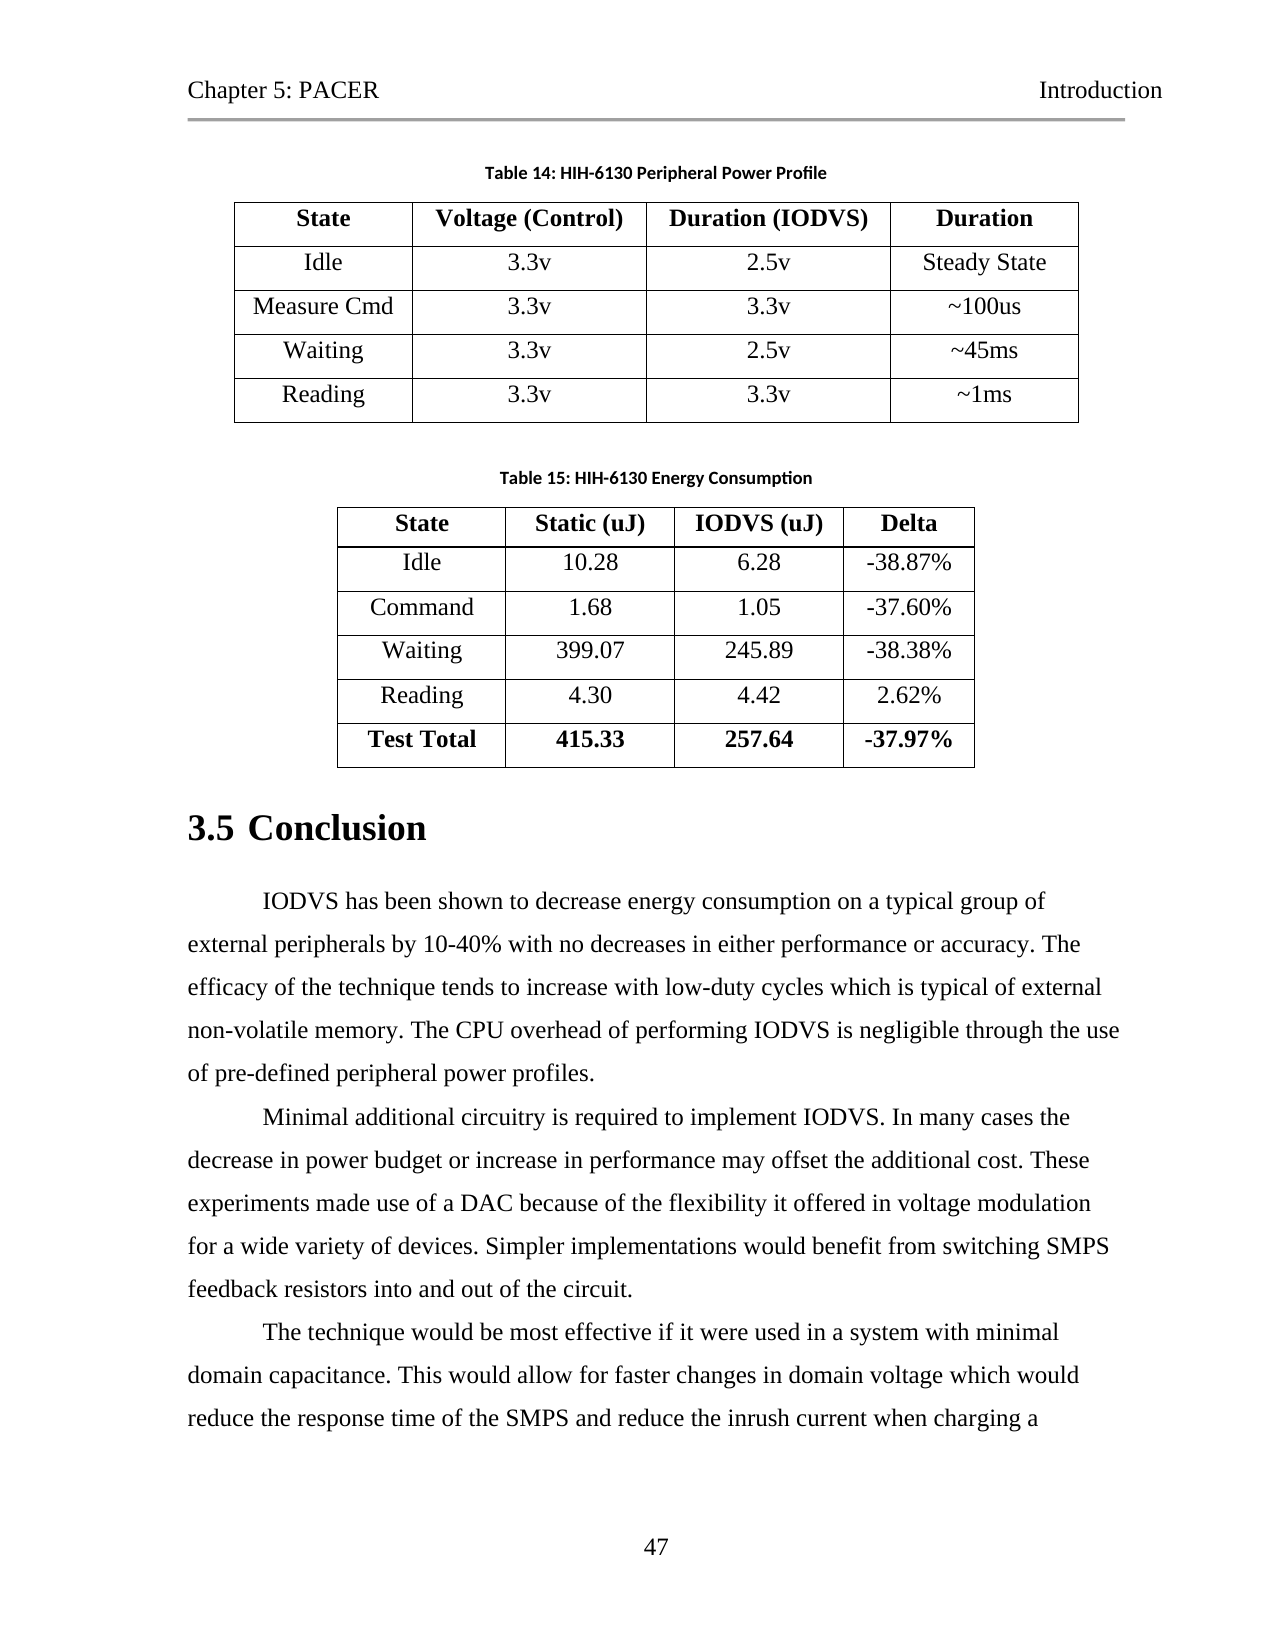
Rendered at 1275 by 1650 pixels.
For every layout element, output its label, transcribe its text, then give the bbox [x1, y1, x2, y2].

table_header State [235, 203, 412, 246]
table_cell 3.3v [413, 291, 646, 334]
table_cell 399.07 [506, 636, 674, 679]
table_cell Reading [338, 680, 505, 723]
table_cell Reading [235, 379, 412, 422]
table_header IODVS (uJ) [675, 508, 843, 546]
table_cell 4.42 [675, 680, 843, 723]
table_cell ~1ms [891, 379, 1078, 422]
table_cell 257.64 [675, 724, 843, 767]
table_cell Test Total [338, 724, 505, 767]
table_header Static (uJ) [506, 508, 674, 546]
table_header State [338, 508, 505, 546]
table_cell 245.89 [675, 636, 843, 679]
table_header Duration [891, 203, 1078, 246]
table_cell Measure Cmd [235, 291, 412, 334]
table_cell 4.30 [506, 680, 674, 723]
table_cell Idle [338, 548, 505, 591]
table_header Delta [844, 508, 974, 546]
table_header Voltage (Control) [413, 203, 646, 246]
table_cell 3.3v [413, 247, 646, 290]
table_cell ~45ms [891, 335, 1078, 378]
table_cell 2.5v [647, 247, 890, 290]
table_cell -38.87% [844, 548, 974, 591]
table_cell 6.28 [675, 548, 843, 591]
table_cell -37.97% [844, 724, 974, 767]
table_cell 415.33 [506, 724, 674, 767]
table_cell Waiting [338, 636, 505, 679]
table_cell 3.3v [647, 291, 890, 334]
table_cell Command [338, 592, 505, 634]
table_cell -37.60% [844, 592, 974, 634]
table_header Duration (IODVS) [647, 203, 890, 246]
table_cell 3.3v [413, 335, 646, 378]
table_cell 1.05 [675, 592, 843, 634]
text Minimal additional circuitry is required to implement IODVS. In many cases the decrease in power budget or increase in performance may offset the additional cost. These experiments made use of a DAC because of the flexibility it offered in voltage modulation for a wide variety of devices. Simpler implementations would benefit from switching SMPS feedback resistors into and out of the circuit. [187, 1102, 1125, 1303]
table_cell 2.5v [647, 335, 890, 378]
table_cell 2.62% [844, 680, 974, 723]
table_cell 3.3v [413, 379, 646, 422]
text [187, 1317, 1125, 1432]
table_cell 3.3v [647, 379, 890, 422]
table_cell Steady State [891, 247, 1078, 290]
table_cell ~100us [891, 291, 1078, 334]
table_cell 10.28 [506, 548, 674, 591]
table_cell -38.38% [844, 636, 974, 679]
table_cell Idle [235, 247, 412, 290]
subtitle Conclusion [187, 805, 1125, 848]
table_cell Waiting [235, 335, 412, 378]
text IODVS has been shown to decrease energy consumption on a typical group of external peripherals by 10-40% with no decreases in either performance or accuracy. The efficacy of the technique tends to increase with low-duty cycles which is typical of external non-volatile memory. The CPU overhead of performing IODVS is negligible through the use of pre-defined peripheral power profiles. [187, 886, 1125, 1087]
table_cell 1.68 [506, 592, 674, 634]
